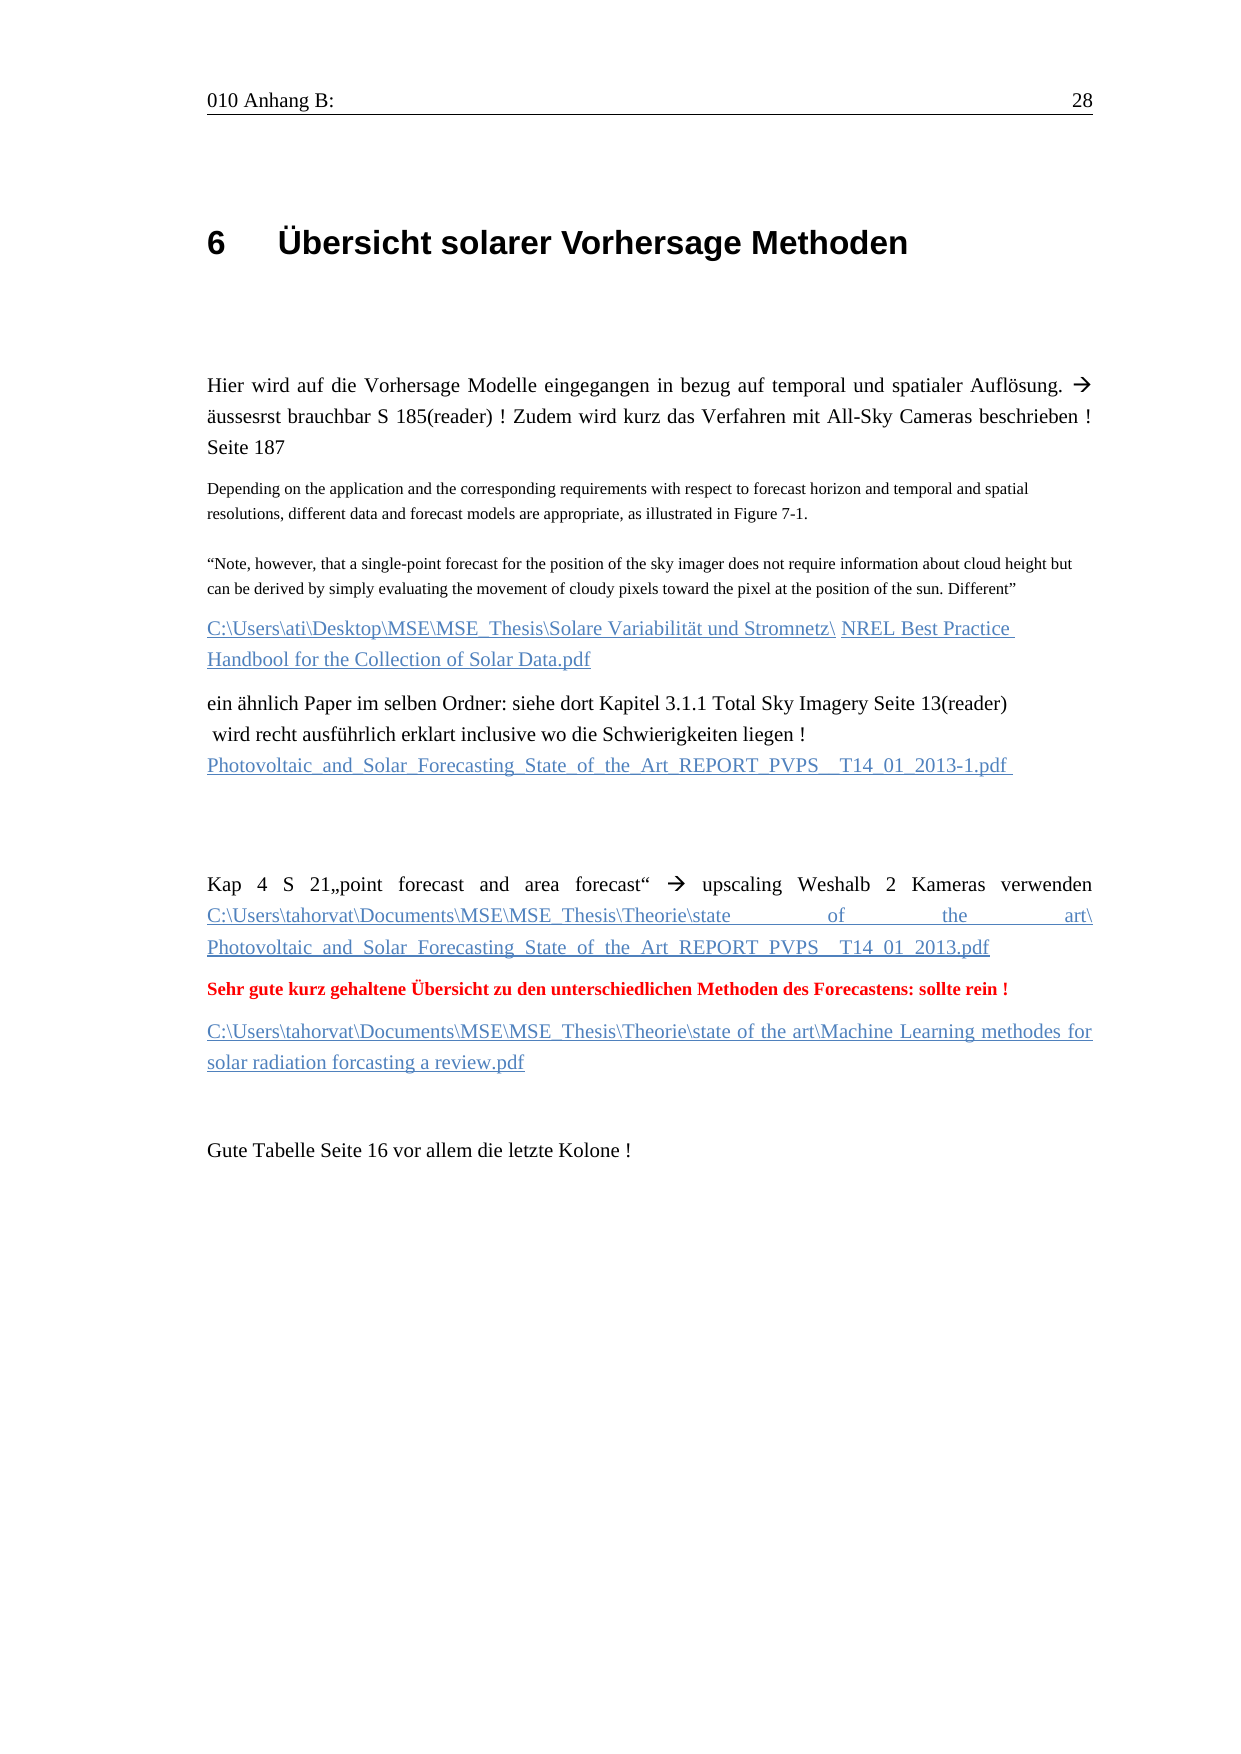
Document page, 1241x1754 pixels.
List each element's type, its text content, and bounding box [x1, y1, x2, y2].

subtitle Übersicht solarer Vorhersage Methoden [207, 223, 1093, 261]
text Kap 4 S 21„point forecast and area forecast“ upscaling Weshalb 2 Kameras verwenden C:\Users\tahorvat\Documents\MSE\MSE_Thesis\Theorie\state of the art\Photovoltaic_and_Solar_Forecasting_State_of_the_Art_REPORT_PVPS__T14_01_2013.pdf [207, 872, 1093, 924]
text C:\Users\ati\Desktop\MSE\MSE_Thesis\Solare Variabilität und Stromnetz\ NREL Best Practice Handbool for the Collection of Solar Data.pdf [207, 616, 1093, 671]
text Depending on the application and the corresponding requirements with respect to forecast horizon and temporal and spatial resolutions, different data and forecast models are appropriate, as illustrated in Figure 7-1. “Note, however, that a single-point forecast for the position of the sky imager does not require information about cloud height but can be derived by simply evaluating the movement of cloudy pixels toward the pixel at the position of the sun. Different” [207, 479, 1093, 598]
text Sehr gute kurz gehaltene Übersicht zu den unterschiedlichen Methoden des Forecastens: sollte rein ! [207, 978, 1093, 1000]
text ein ähnlich Paper im selben Ordner: siehe dort Kapitel 3.1.1 Total Sky Imagery Seite 13(reader) wird recht ausführlich erklart inclusive wo die Schwierigkeiten liegen ! Photovoltaic_and_Solar_Forecasting_State_of_the_Art_REPORT_PVPS__T14_01_2013-1.pdf [207, 691, 1093, 777]
text Gute Tabelle Seite 16 vor allem die letzte Kolone ! [207, 1138, 1093, 1162]
text Kap 4 S 21„point forecast and area forecast“ upscaling Weshalb 2 Kameras verwenden C:\Users\tahorvat\Documents\MSE\MSE_Thesis\Theorie\state of the art\Photovoltaic_and_Solar_Forecasting_State_of_the_Art_REPORT_PVPS__T14_01_2013.pdf [207, 925, 1093, 959]
text Hier wird auf die Vorhersage Modelle eingegangen in bezug auf temporal und spatialer Auflösung. äussesrst brauchbar S 185(reader) ! Zudem wird kurz das Verfahren mit All-Sky Cameras beschrieben ! Seite 187 [207, 373, 1093, 459]
text C:\Users\tahorvat\Documents\MSE\MSE_Thesis\Theorie\state of the art\Machine Learning methodes for solar radiation forcasting a review.pdf [207, 1019, 1093, 1040]
text C:\Users\tahorvat\Documents\MSE\MSE_Thesis\Theorie\state of the art\Machine Learning methodes for solar radiation forcasting a review.pdf [207, 1041, 1093, 1074]
